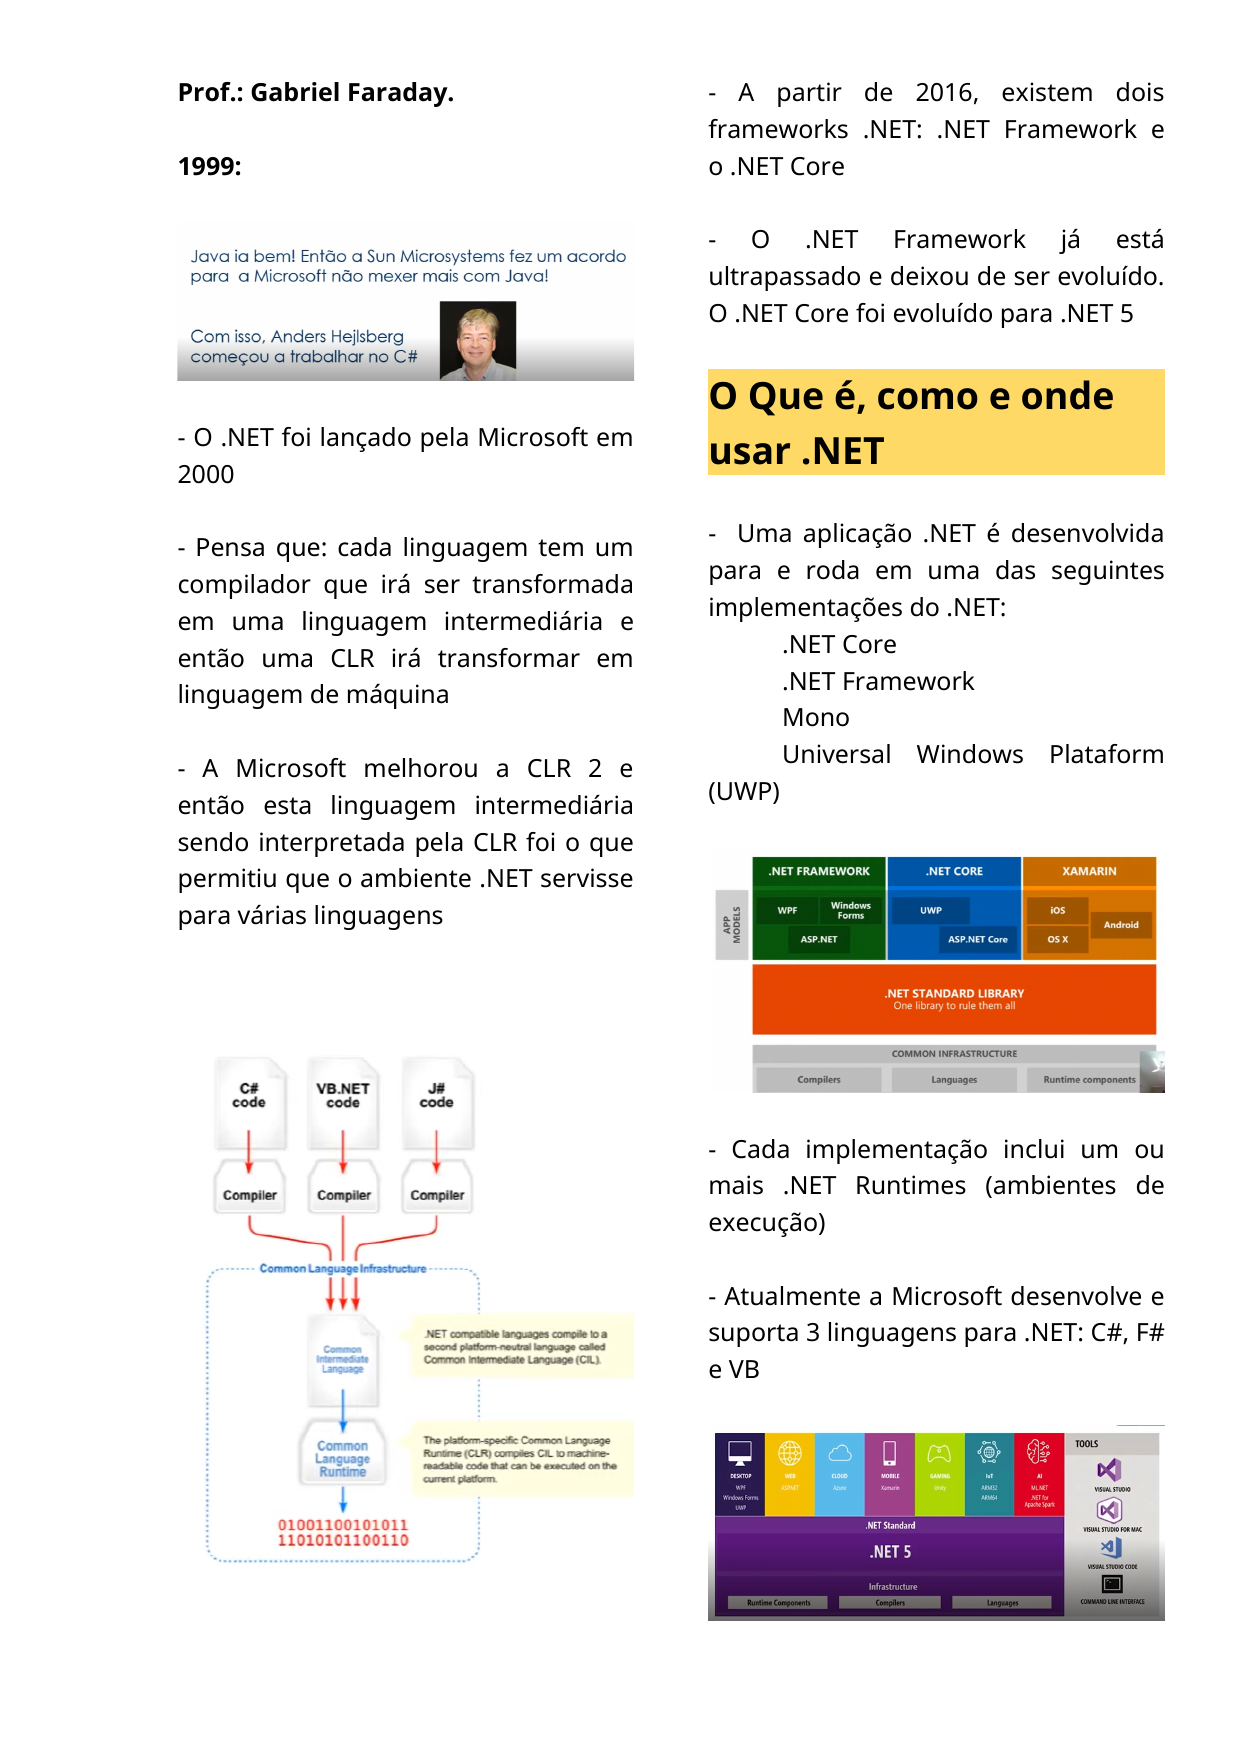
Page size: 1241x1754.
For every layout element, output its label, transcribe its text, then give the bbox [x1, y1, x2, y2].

text 1999: [177, 148, 634, 183]
text Universal Windows Plataform (UWP) [708, 737, 1165, 808]
picture [708, 1425, 1165, 1621]
text .NET Core [708, 626, 1165, 661]
text - Atualmente a Microsoft desenvolve e suporta 3 linguagens para .NET: C#, F# e VB [708, 1278, 1165, 1386]
text - O .NET Framework já está ultrapassado e deixou de ser evoluído. O .NET Core foi evoluído para .NET 5 [708, 222, 1165, 330]
text - Pensa que: cada linguagem tem um compilador que irá ser transformada em uma linguagem intermediária e então uma CLR irá transformar em linguagem de máquina [177, 530, 634, 711]
text Mono [708, 700, 1165, 734]
text .NET Framework [708, 663, 1165, 697]
text - Cada implementação inclui um ou mais .NET Runtimes (ambientes de execução) [708, 1131, 1165, 1239]
text - Uma aplicação .NET é desenvolvida para e roda em uma das seguintes implementações do .NET: [708, 516, 1165, 624]
picture [177, 222, 635, 381]
picture [177, 1045, 635, 1581]
text O Que é, como e onde usar .NET [708, 369, 1165, 475]
picture [708, 847, 1165, 1093]
text Prof.: Gabriel Faraday. [177, 75, 634, 109]
text - A Microsoft melhorou a CLR 2 e então esta linguagem intermediária sendo interpretada pela CLR foi o que permitiu que o ambiente .NET servisse para várias linguagens [177, 751, 634, 932]
text - O .NET foi lançado pela Microsoft em 2000 [177, 420, 634, 491]
text - A partir de 2016, existem dois frameworks .NET: .NET Framework e o .NET Core [708, 75, 1165, 183]
